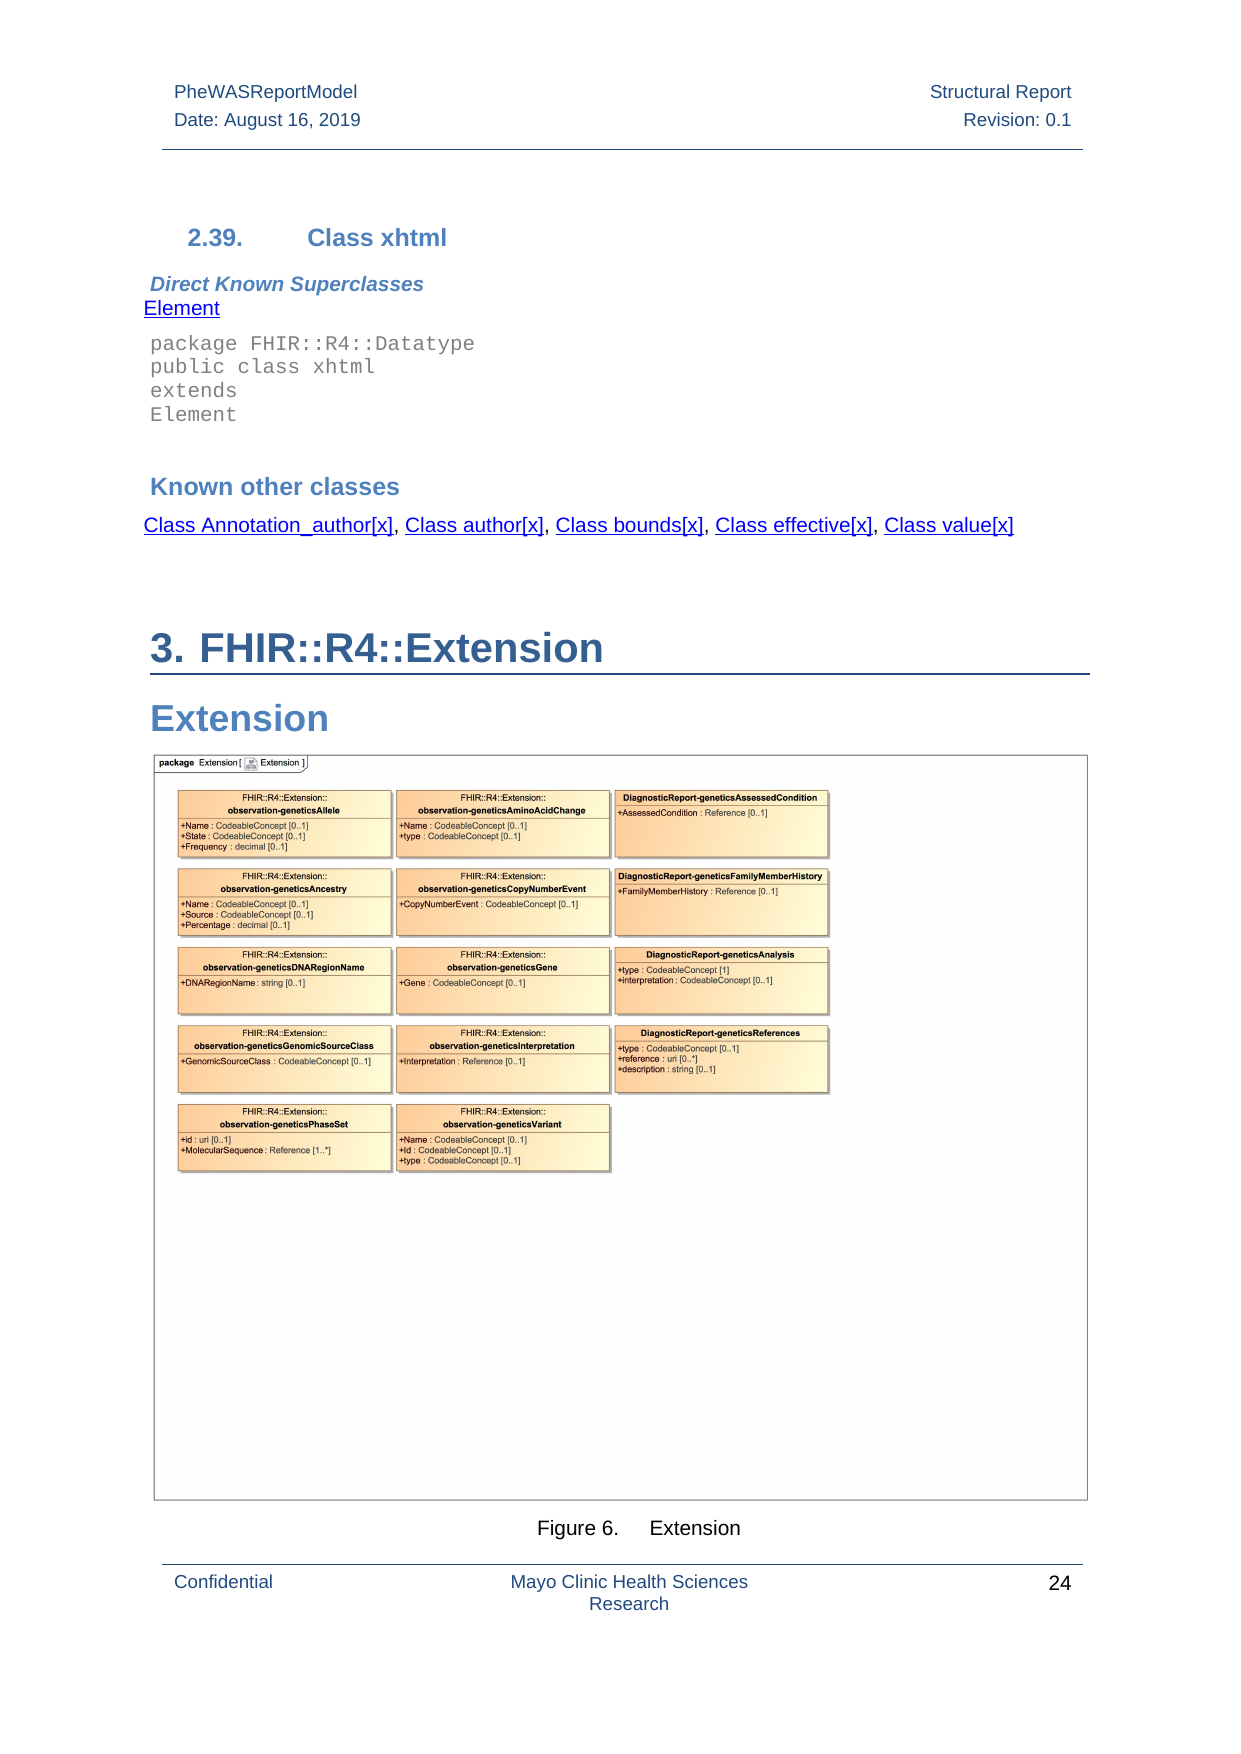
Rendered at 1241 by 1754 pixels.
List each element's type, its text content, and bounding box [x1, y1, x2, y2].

subtitle Class xhtml [187, 223, 1090, 251]
subtitle Direct Known Superclasses [150, 272, 1090, 296]
subtitle FHIR::R4::Extension [150, 623, 1090, 673]
text extends [150, 380, 1090, 403]
text Class Annotation_author[x], Class author[x], Class bounds[x], Class effective[x], Class value[x] [143, 513, 1090, 537]
text Extension [187, 1516, 1090, 1540]
text package FHIR::R4::Datatype [150, 333, 1090, 356]
text Element [150, 403, 1090, 427]
text public class xhtml [150, 356, 1090, 380]
subtitle Known other classes [150, 472, 1090, 500]
subtitle Extension [150, 696, 1090, 739]
text Element [143, 296, 1090, 320]
picture [150, 751, 1091, 1504]
